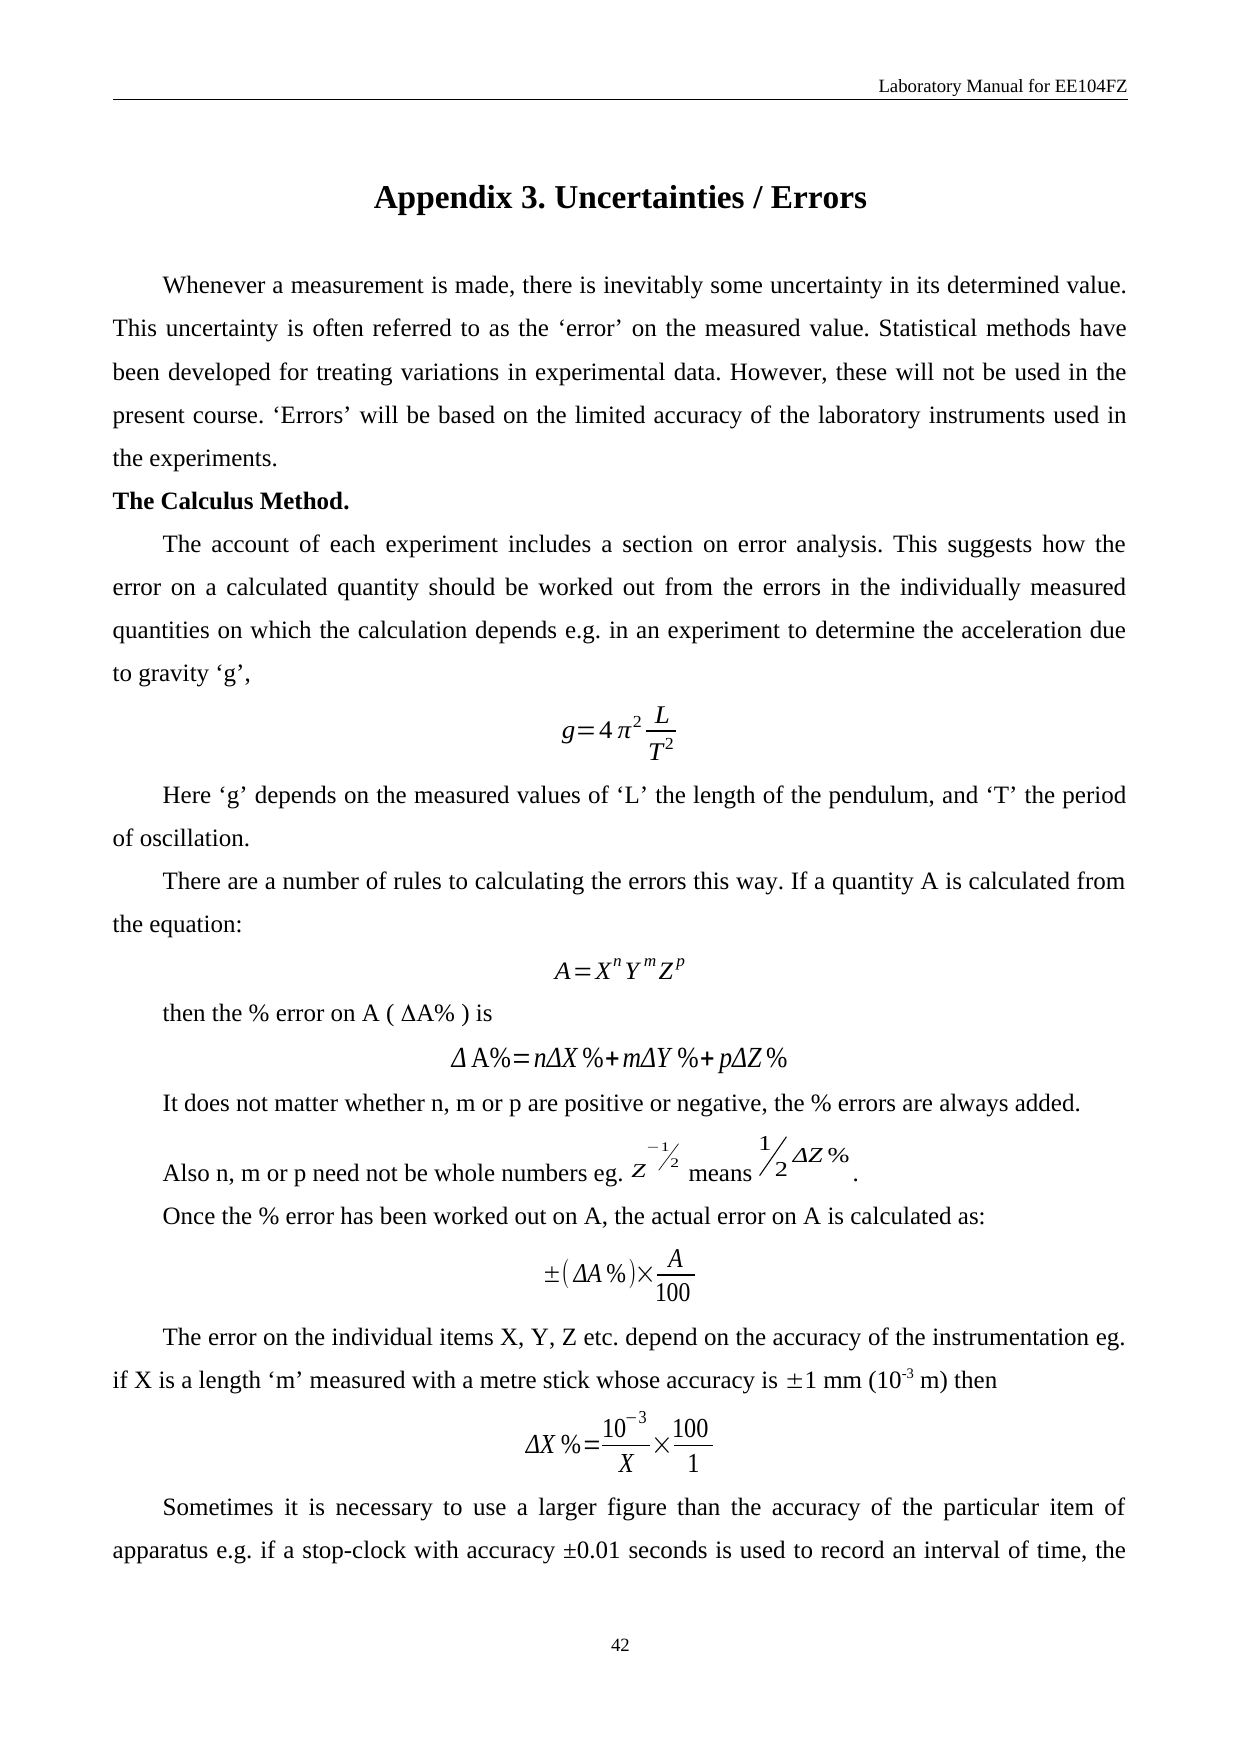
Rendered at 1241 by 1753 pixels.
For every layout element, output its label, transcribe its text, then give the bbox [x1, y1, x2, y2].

text The Calculus Method. [112, 486, 1128, 515]
subtitle Appendix 3. Uncertainties / Errors [112, 177, 1128, 215]
text The account of each experiment includes a section on error analysis. This suggests how the error on a calculated quantity should be worked out from the errors in the individually measured quantities on which the calculation depends e.g. in an experiment to determine the acceleration due to gravity ‘g’, [112, 529, 1128, 687]
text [112, 1492, 1128, 1564]
text Once the % error has been worked out on A, the actual error on A is calculated as: [112, 1201, 1128, 1229]
text There are a number of rules to calculating the errors this way. If a quantity A is calculated from the equation: [112, 866, 1128, 938]
text Also n, m or p need not be whole numbers eg. means . [112, 1131, 1128, 1186]
text then the % error on A ( A% ) is [112, 998, 1128, 1027]
text The error on the individual items X, Y, Z etc. depend on the accuracy of the instrumentation eg. if X is a length ‘m’ measured with a metre stick whose accuracy is 1 mm (10-3 m) then [112, 1322, 1128, 1394]
text It does not matter whether n, m or p are positive or negative, the % errors are always added. [112, 1088, 1128, 1117]
text Whenever a measurement is made, there is inevitably some uncertainty in its determined value. This uncertainty is often referred to as the ‘error’ on the measured value. Statistical methods have been developed for treating variations in experimental data. However, these will not be used in the present course. ‘Errors’ will be based on the limited accuracy of the laboratory instruments used in the experiments. [112, 270, 1128, 472]
text Here ‘g’ depends on the measured values of ‘L’ the length of the pendulum, and ‘T’ the period of oscillation. [112, 780, 1128, 852]
